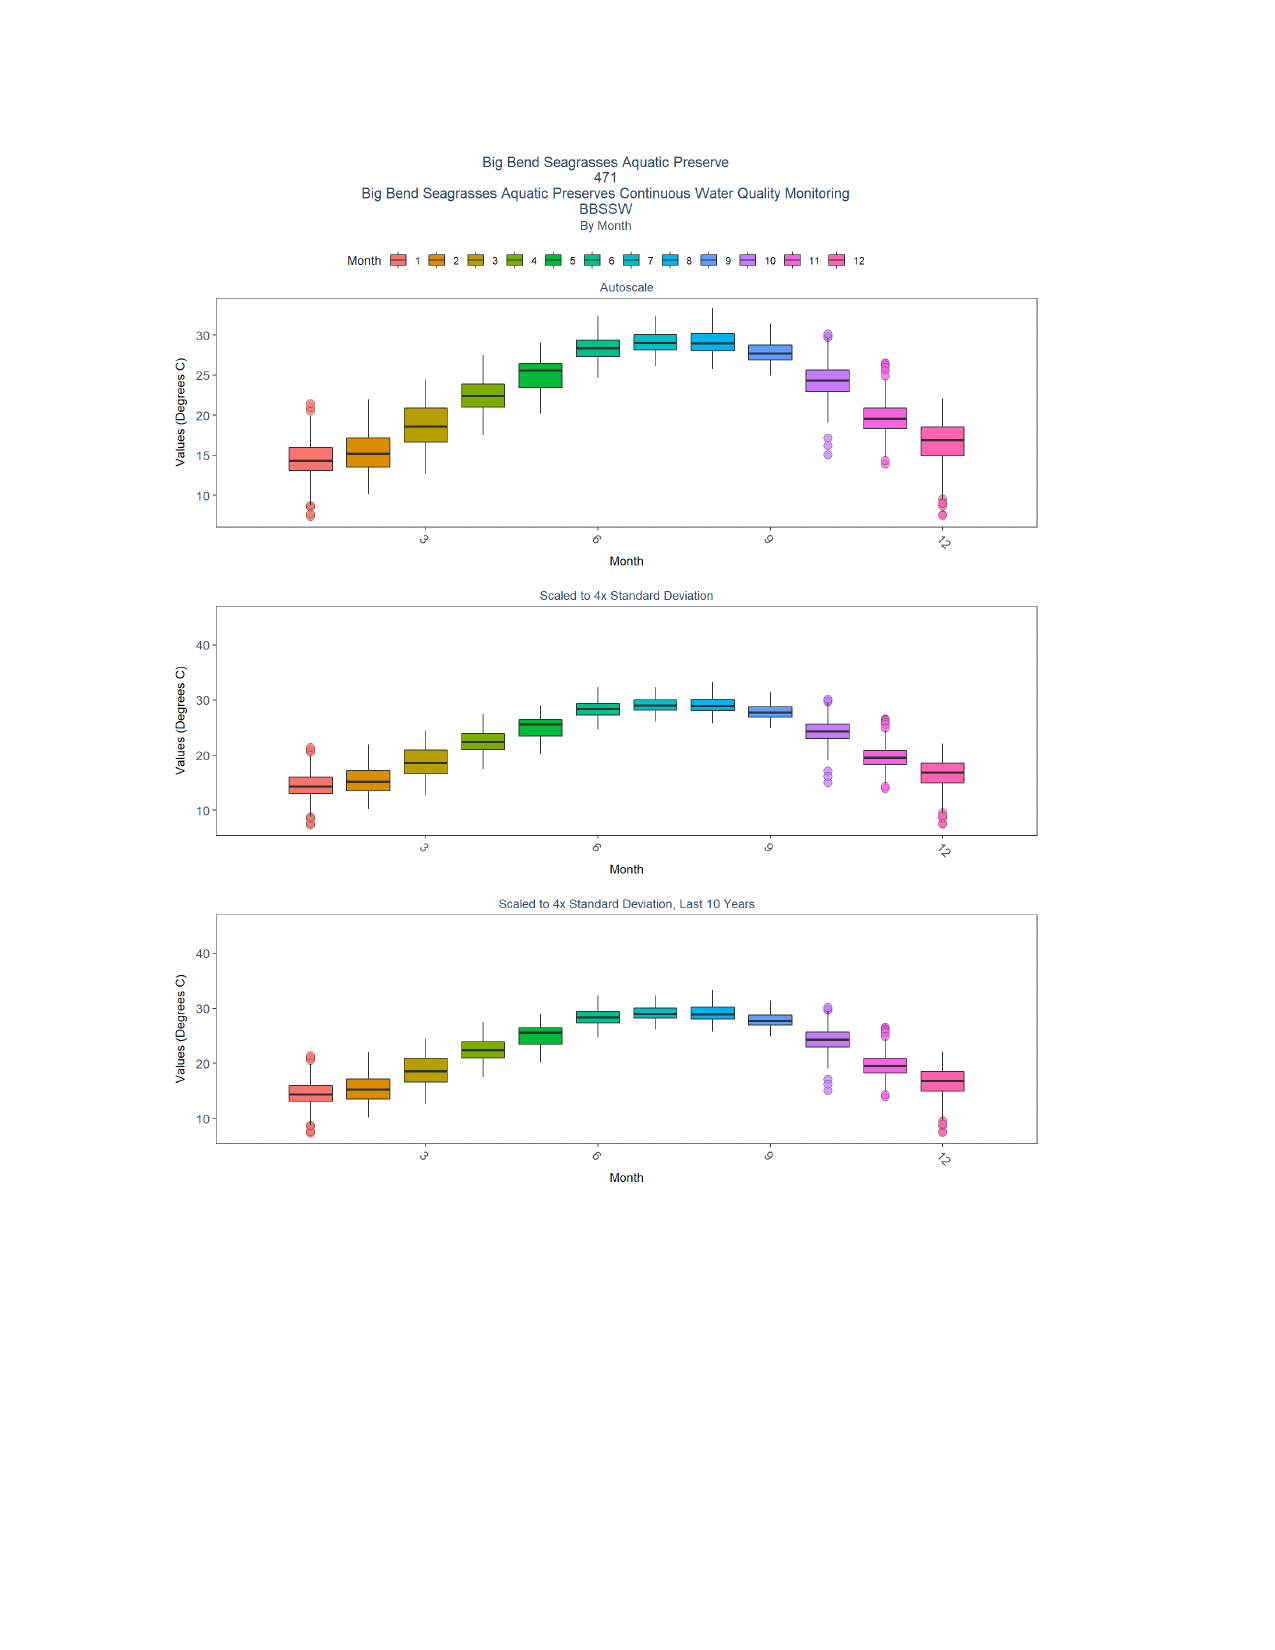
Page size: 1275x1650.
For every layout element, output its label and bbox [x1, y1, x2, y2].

picture [168, 150, 1044, 1200]
